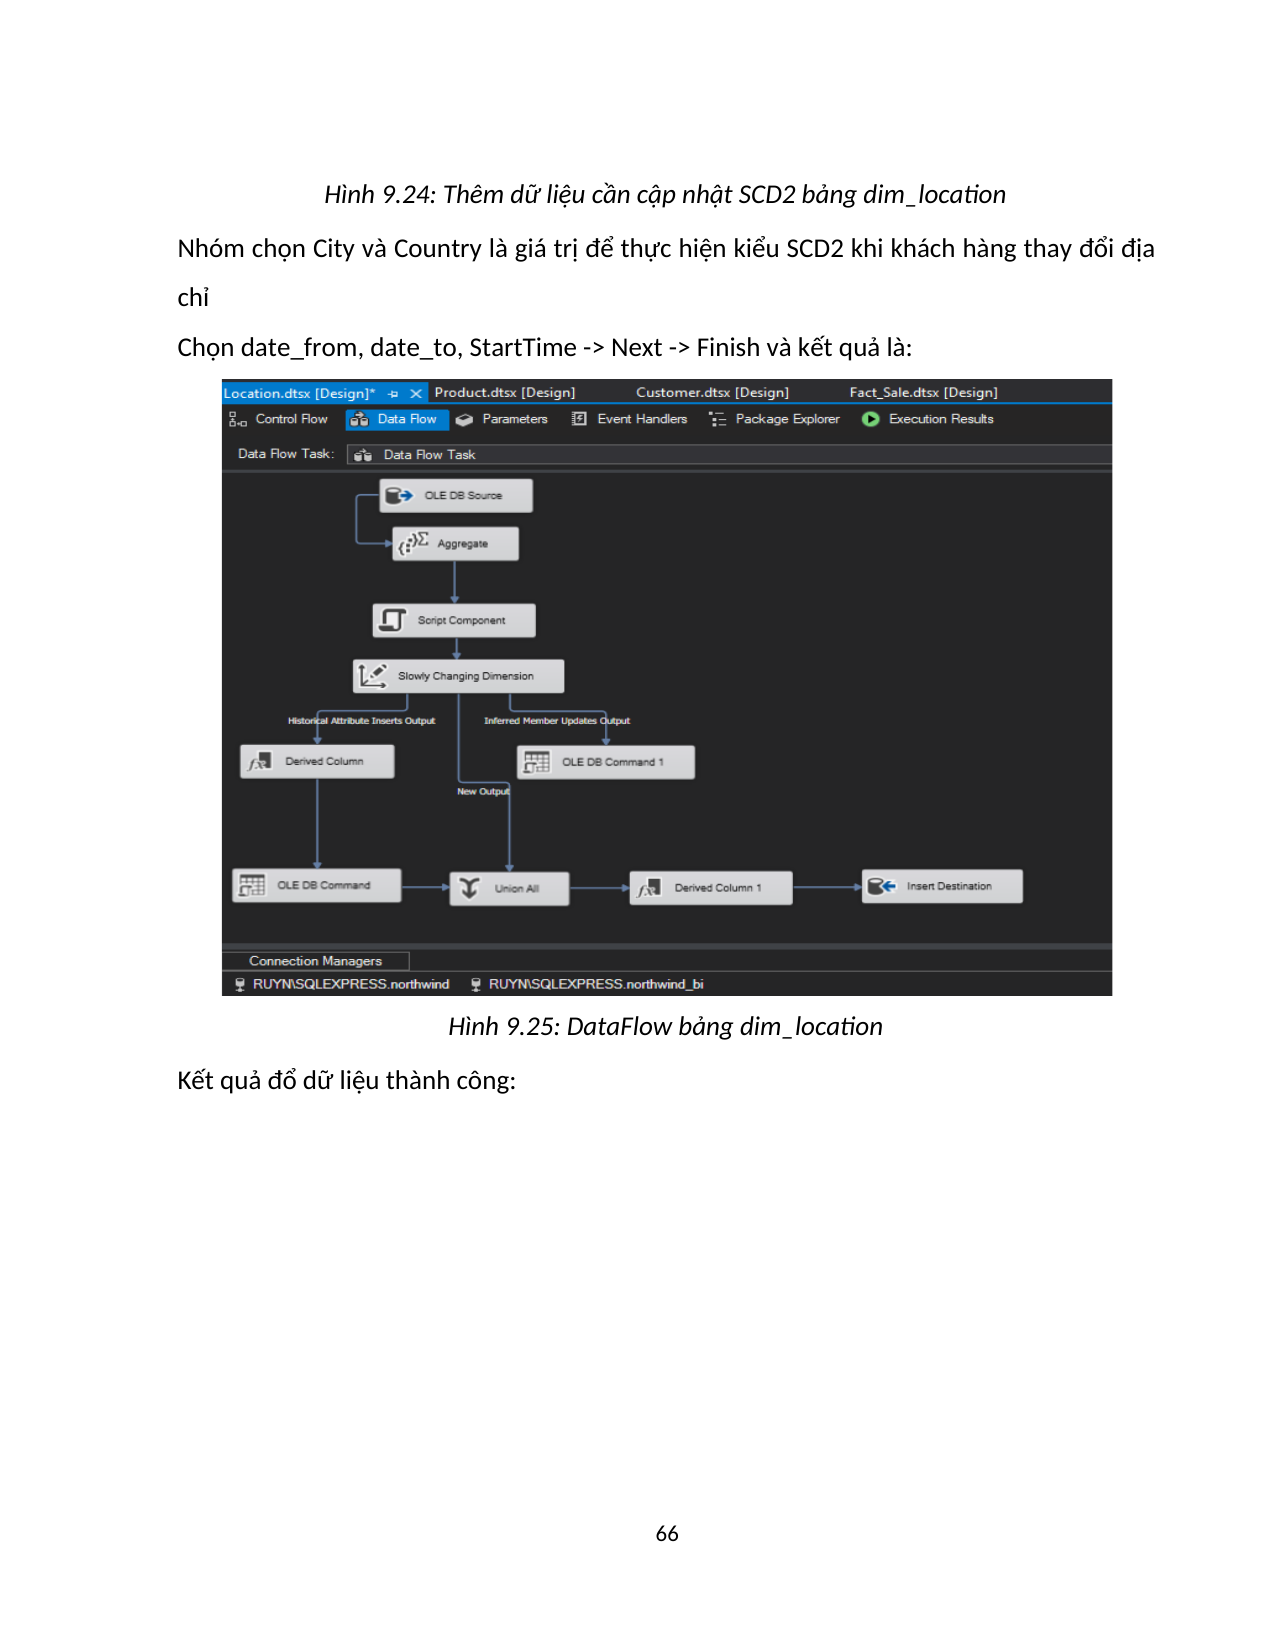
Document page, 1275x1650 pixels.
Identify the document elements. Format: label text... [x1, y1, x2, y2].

picture [221, 379, 1113, 996]
text Hình 9.24: Thêm dữ liệu cần cập nhật SCD2 bảng dim_location [177, 177, 1157, 210]
text Kết quả đổ dữ liệu thành công: [177, 1063, 1157, 1096]
text Nhóm chọn City và Country là giá trị để thực hiện kiểu SCD2 khi khách hàng thay đổi địa chỉ [177, 231, 1157, 313]
text Hình 9.25: DataFlow bảng dim_location [177, 1009, 1157, 1042]
text Chọn date_from, date_to, StartTime -> Next -> Finish và kết quả là: [177, 330, 1157, 363]
